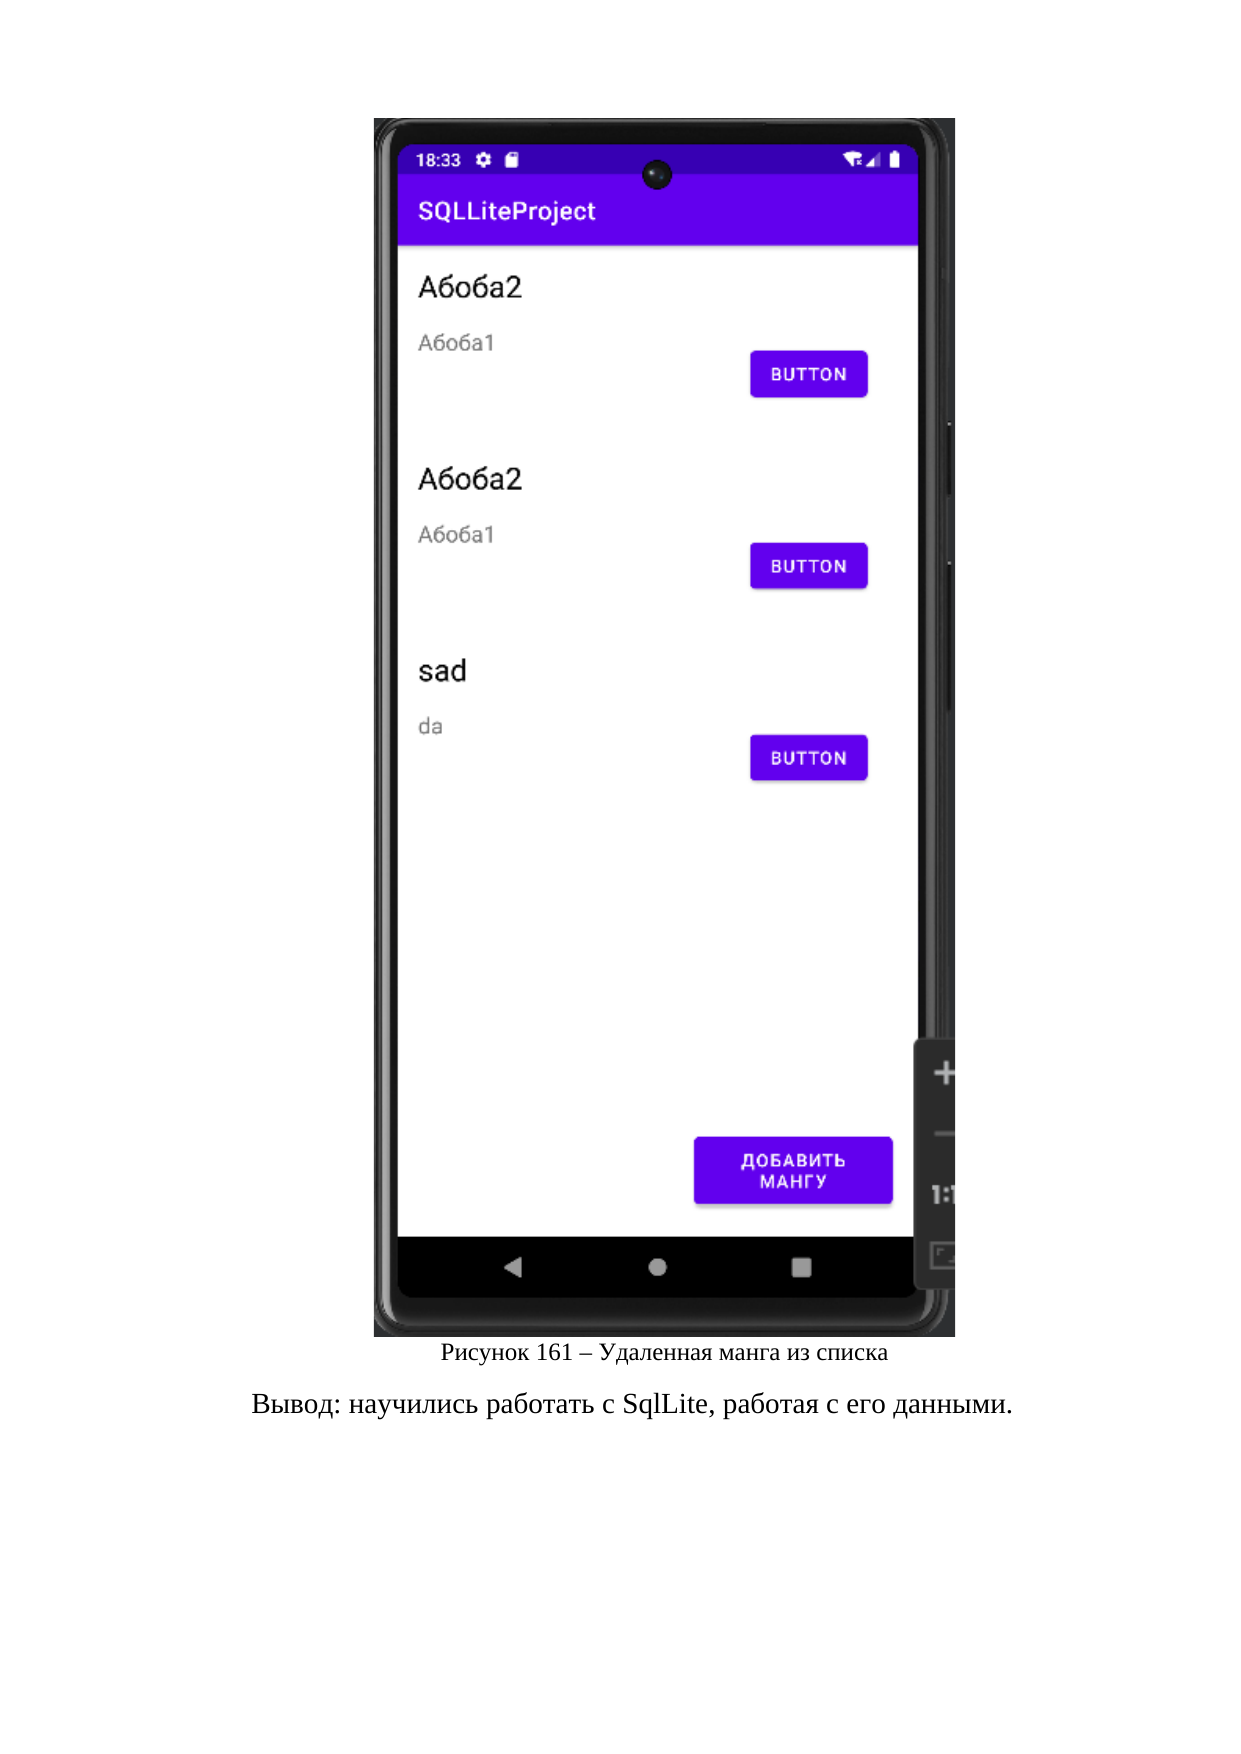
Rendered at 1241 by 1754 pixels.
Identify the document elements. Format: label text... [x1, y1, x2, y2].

picture [373, 118, 955, 1337]
text Рисунок 161 – Удаленная манга из списка [177, 1337, 1152, 1366]
text Вывод: научились работать с SqlLite, работая с его данными. [177, 1387, 1152, 1420]
